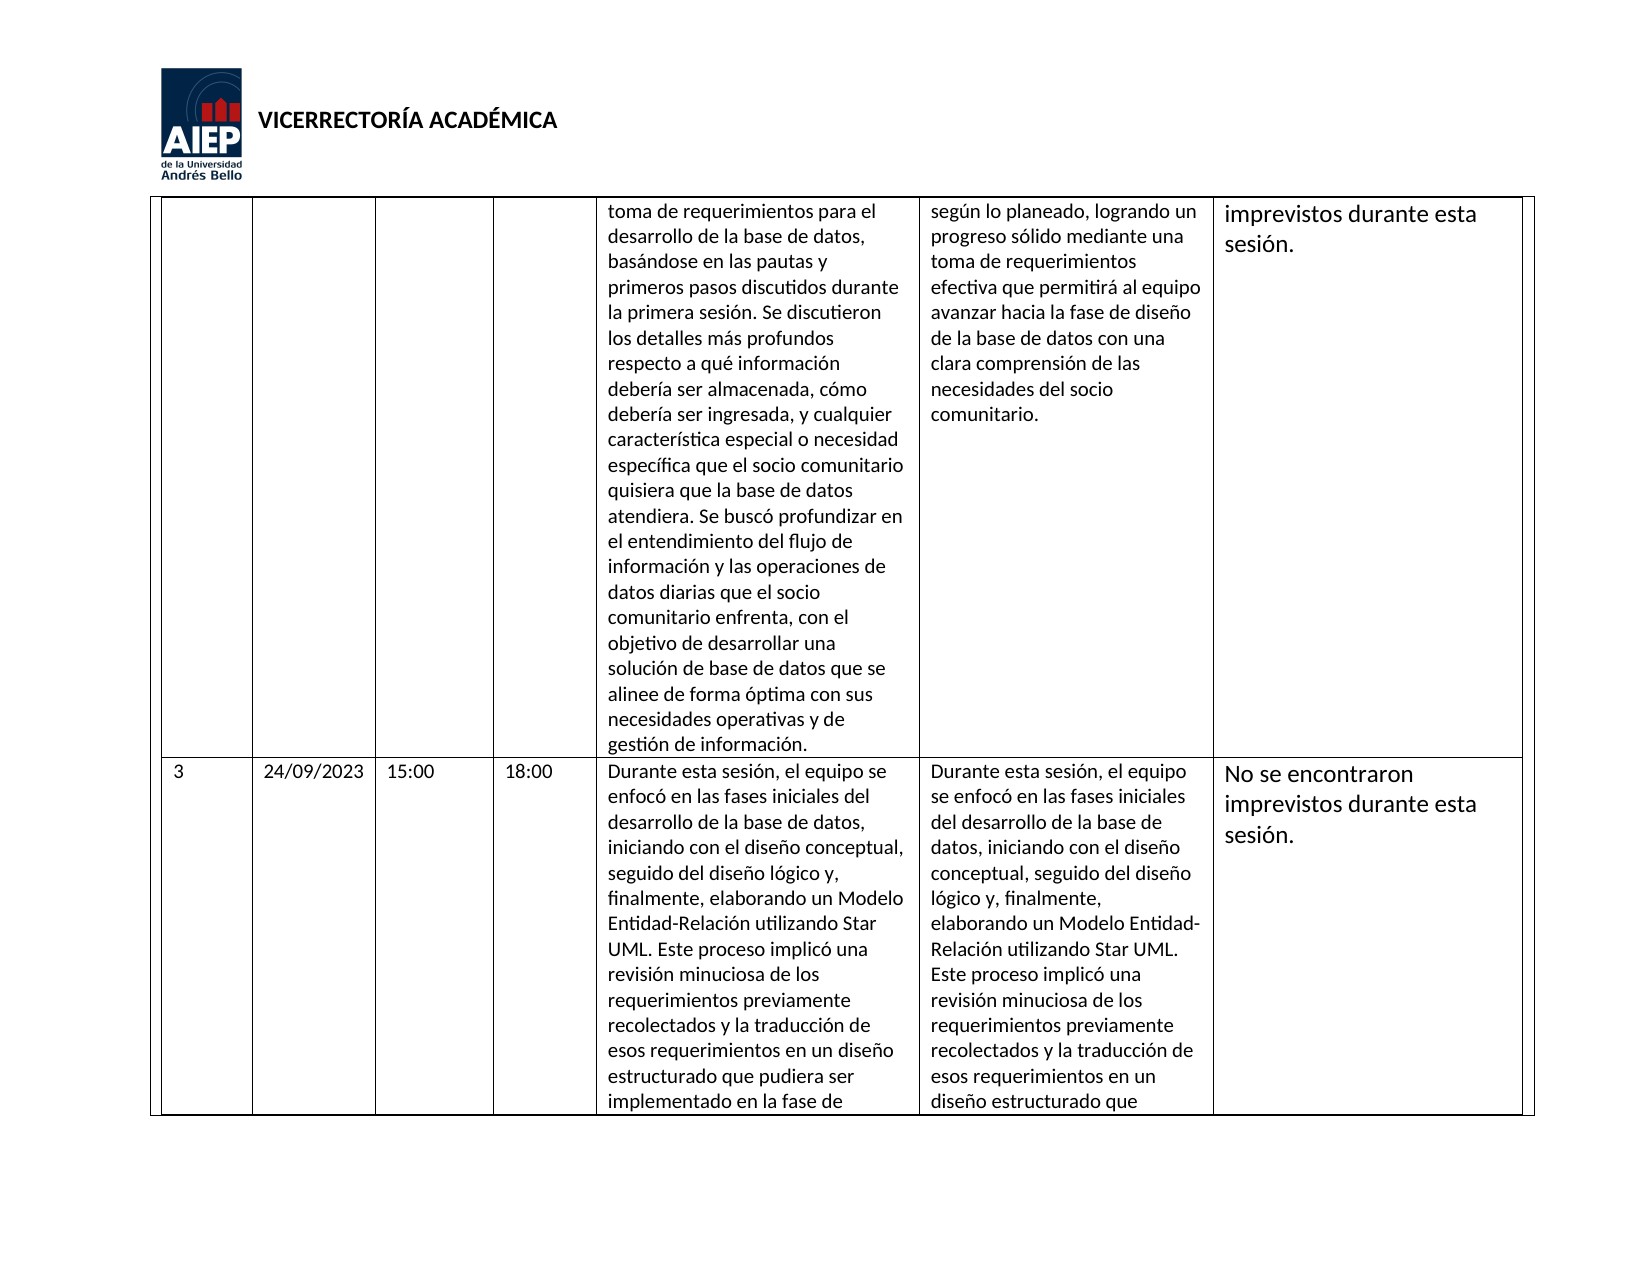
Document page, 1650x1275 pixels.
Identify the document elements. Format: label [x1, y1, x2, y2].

table_cell [376, 758, 493, 1114]
picture [156, 64, 247, 184]
table_cell [376, 198, 493, 757]
table_cell [1214, 198, 1522, 757]
table_cell [253, 198, 375, 757]
table_cell [253, 758, 375, 1114]
table_cell [1214, 758, 1522, 1114]
table_cell [162, 758, 252, 1114]
table_cell [494, 198, 596, 757]
table_cell [1523, 197, 1534, 1115]
table_cell [494, 758, 596, 1114]
table_cell [597, 198, 919, 757]
table_cell [597, 758, 919, 1114]
table_cell [151, 197, 161, 1115]
table_cell [162, 198, 252, 757]
table_cell [920, 758, 1213, 1114]
table_cell [920, 198, 1213, 757]
